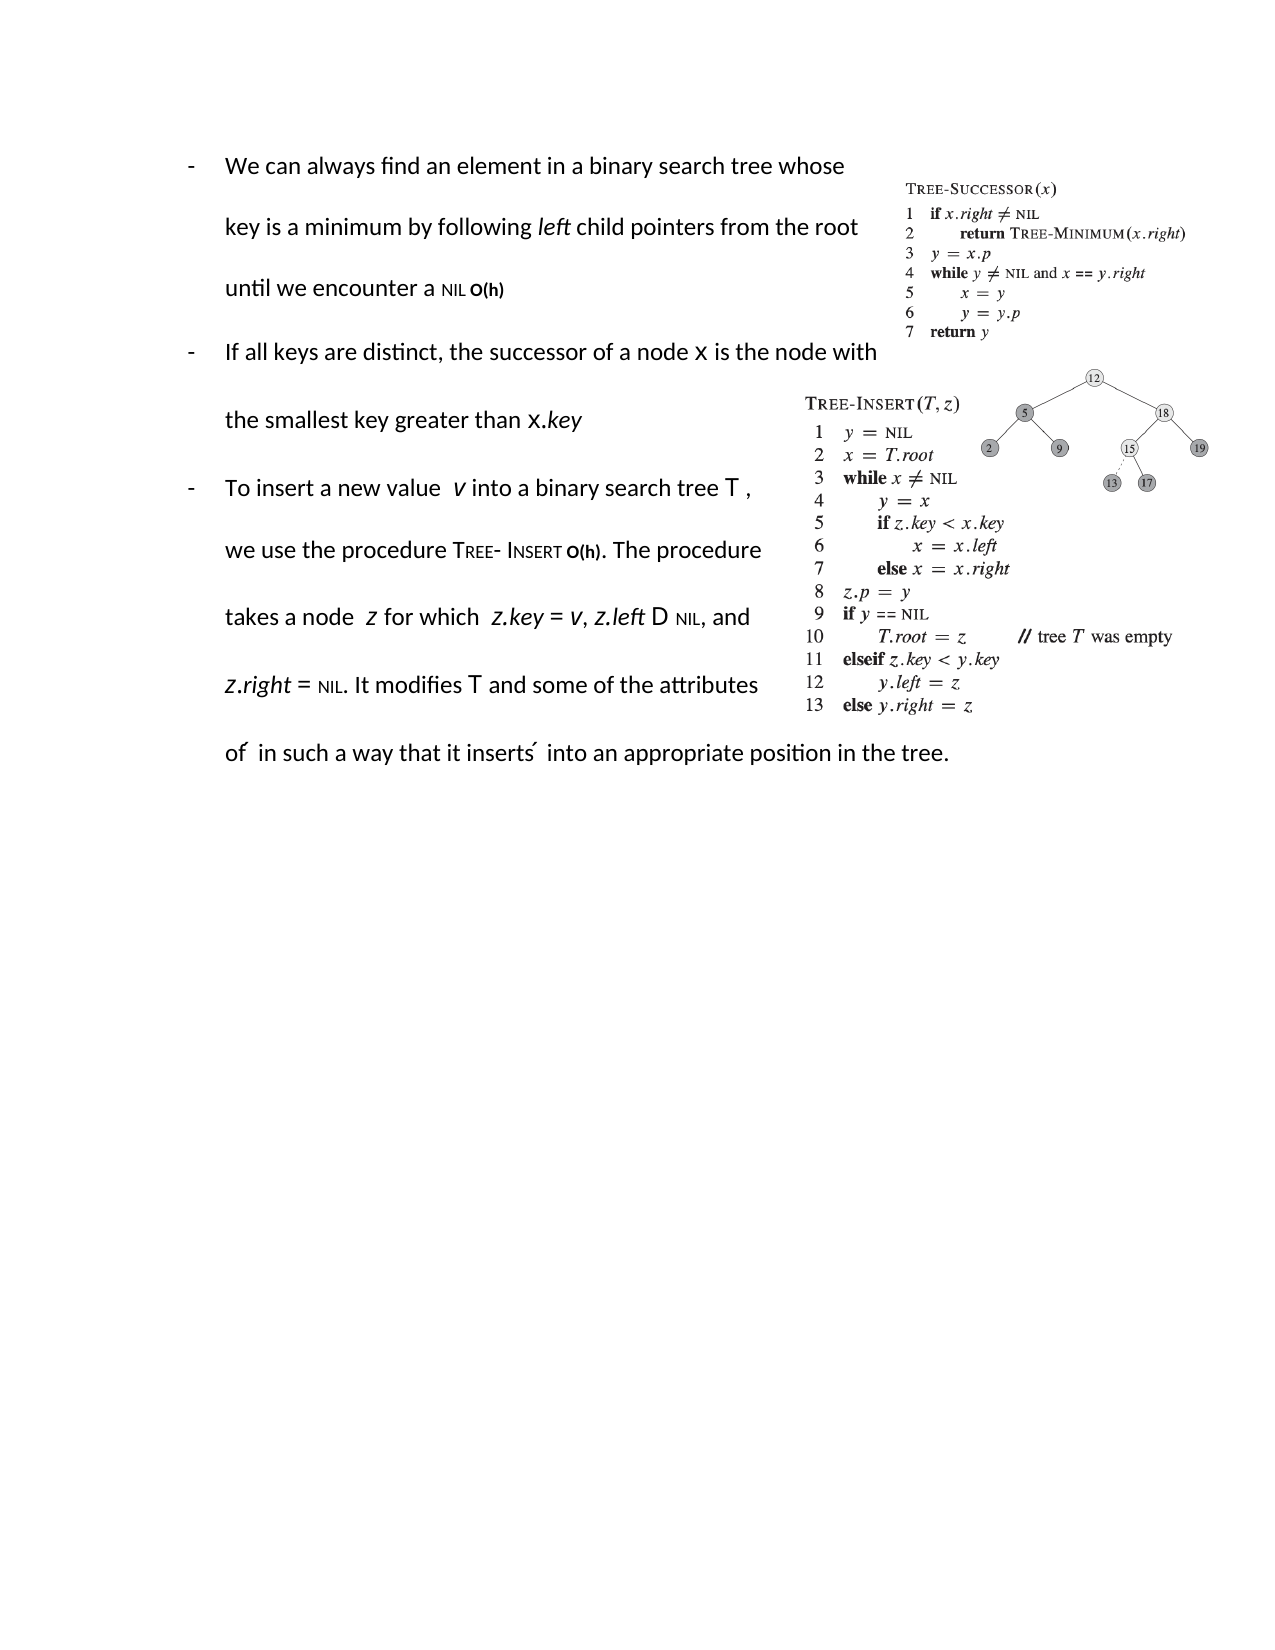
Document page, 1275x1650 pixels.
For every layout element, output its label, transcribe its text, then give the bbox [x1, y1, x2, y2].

list If all keys are distinct, the successor of a node x is the node with the smallest key greater than x.key [187, 333, 1125, 435]
picture [794, 367, 1217, 734]
picture [900, 176, 1194, 344]
list We can always find an element in a binary search tree whose key is a minimum by following left child pointers from the root until we encounter a NIL O(h) [187, 150, 1125, 303]
list To insert a new value v into a binary search tree T , we use the procedure TREE- INSERT O(h). The procedure takes a node z for which z.key = v, z.left D NIL, and z.right = NIL. It modifies T and some of the attributes of ́ in such a way that it inserts ́ into an appropriate position in the tree. [187, 469, 1125, 769]
